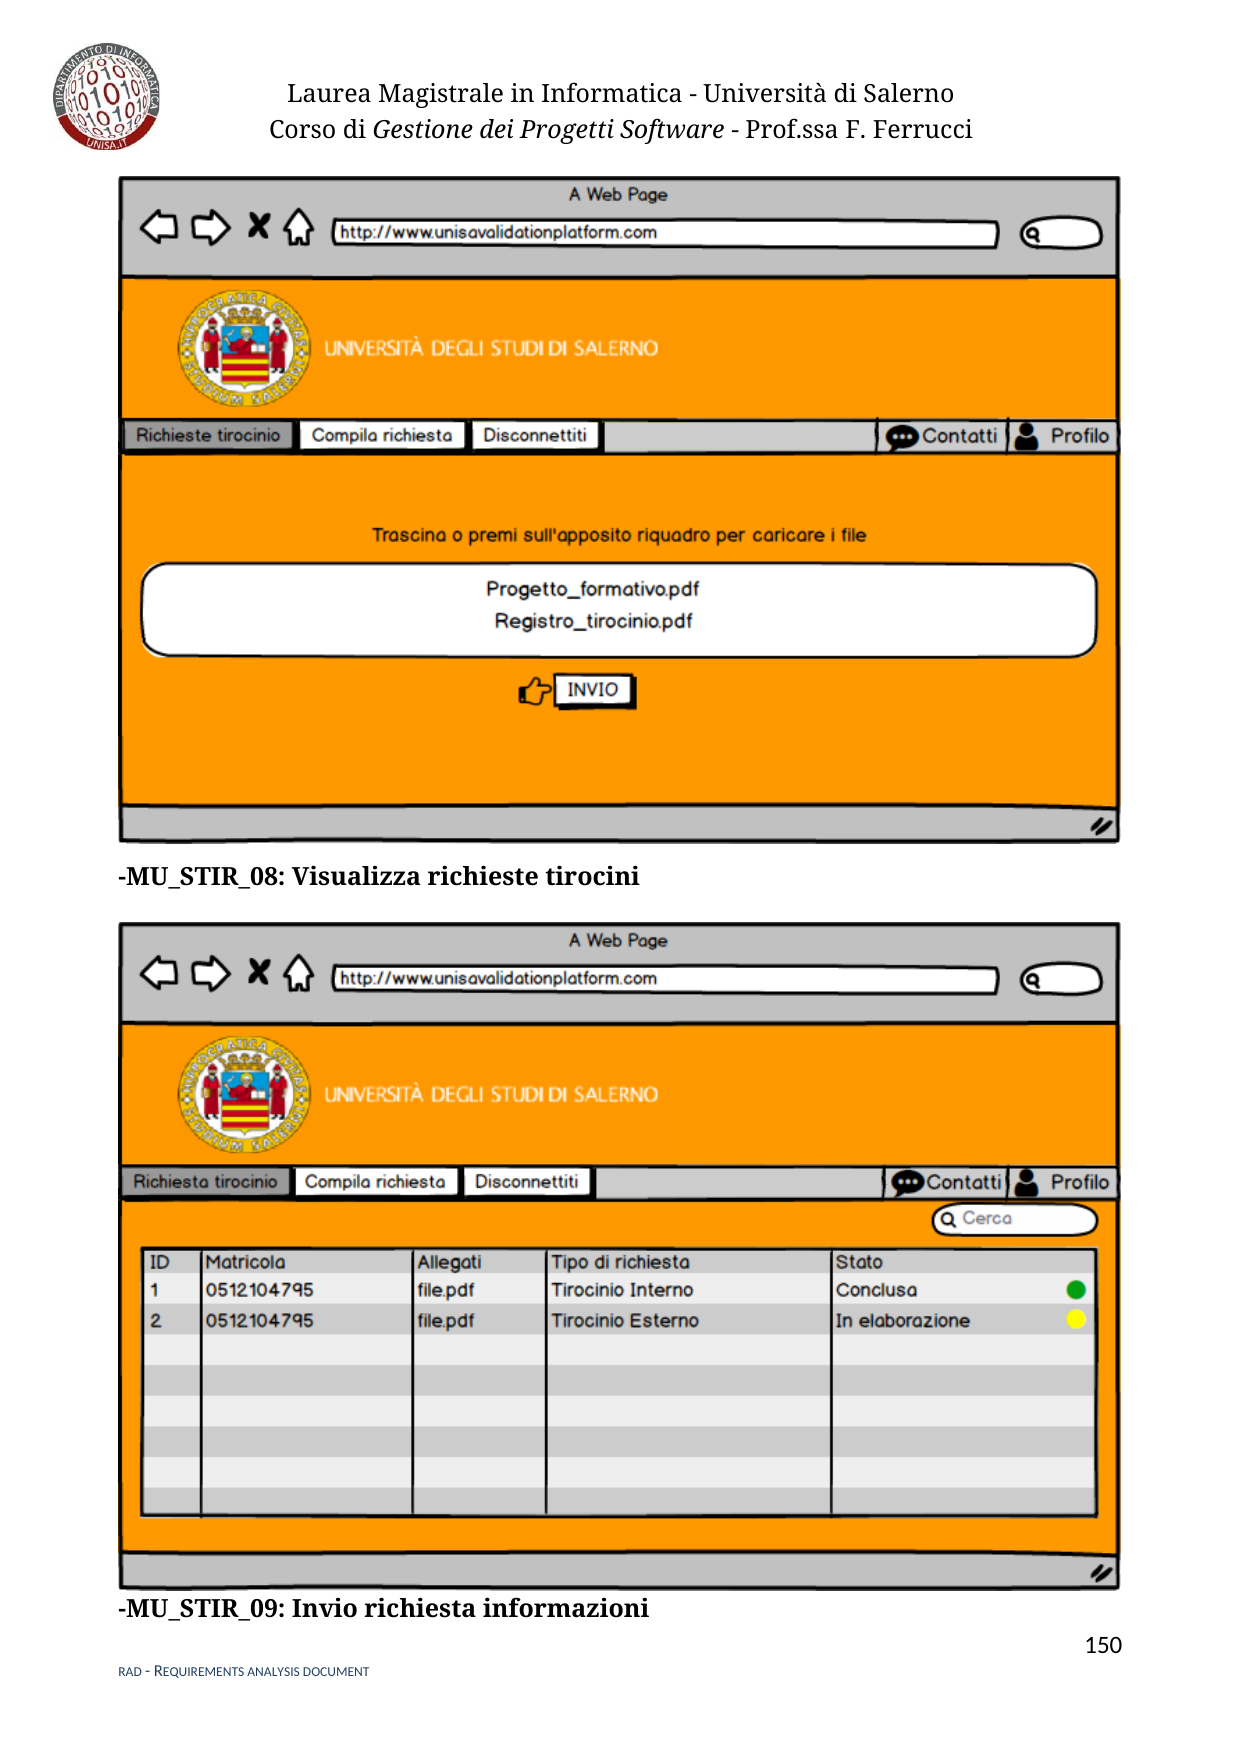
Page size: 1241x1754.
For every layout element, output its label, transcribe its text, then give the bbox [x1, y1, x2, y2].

text -MU_STIR_08: Visualizza richieste tirocini [118, 858, 1122, 892]
picture [53, 43, 160, 150]
picture [118, 176, 1121, 844]
text -MU_STIR_09: Invio richiesta informazioni [118, 1590, 1122, 1624]
picture [118, 922, 1121, 1591]
